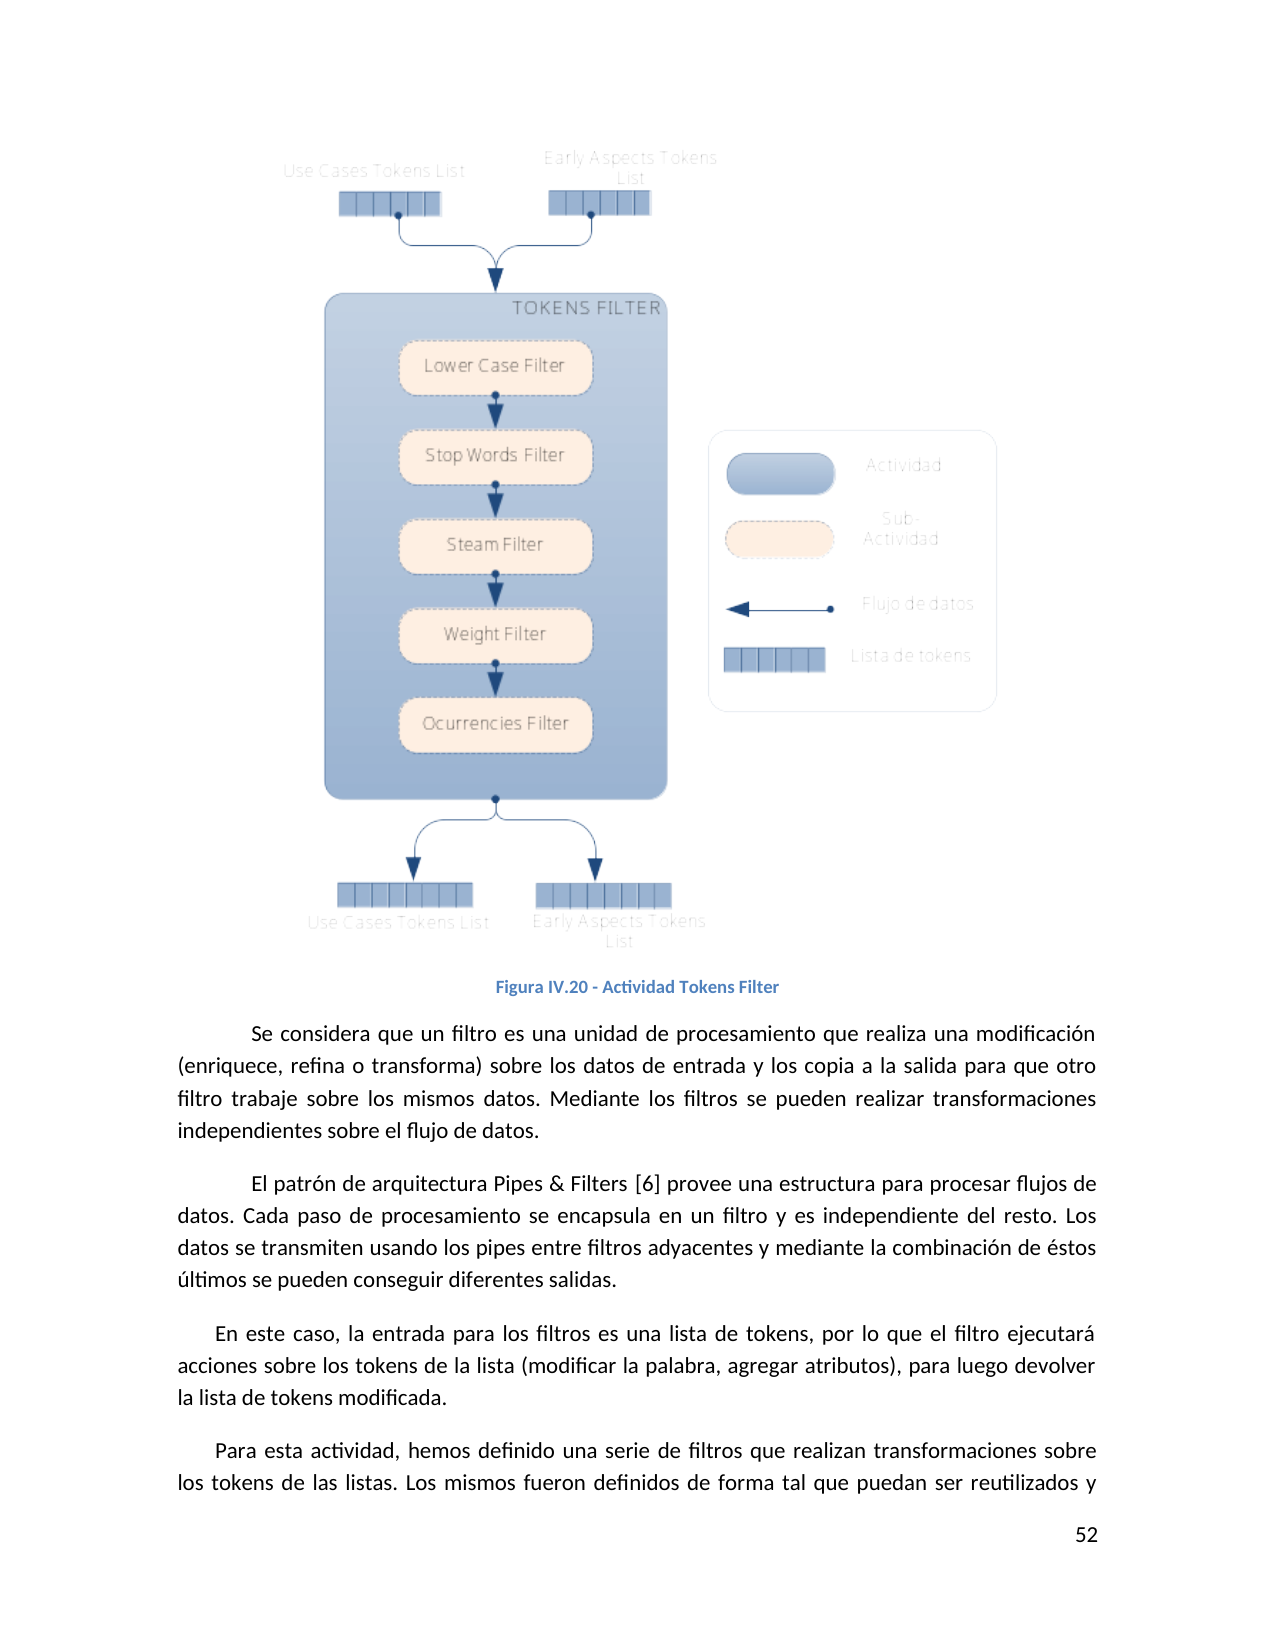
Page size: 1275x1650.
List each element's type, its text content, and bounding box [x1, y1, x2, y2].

text En este caso, la entrada para los filtros es una lista de tokens, por lo que el filtro ejecutará acciones sobre los tokens de la lista (modificar la palabra, agregar atributos), para luego devolver la lista de tokens modificada. [177, 1319, 1098, 1411]
text Se considera que un filtro es una unidad de procesamiento que realiza una modificación (enriquece, refina o transforma) sobre los datos de entrada y los copia a la salida para que otro filtro trabaje sobre los mismos datos. Mediante los filtros se pueden realizar transformaciones independientes sobre el flujo de datos. [177, 1019, 1098, 1144]
text El patrón de arquitectura Pipes & Filters provee una estructura para procesar flujos de datos. Cada paso de procesamiento se encapsula en un filtro y es independiente del resto. Los datos se transmiten usando los pipes entre filtros adyacentes y mediante la combinación de éstos últimos se pueden conseguir diferentes salidas. [177, 1169, 1098, 1294]
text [177, 1436, 1098, 1496]
